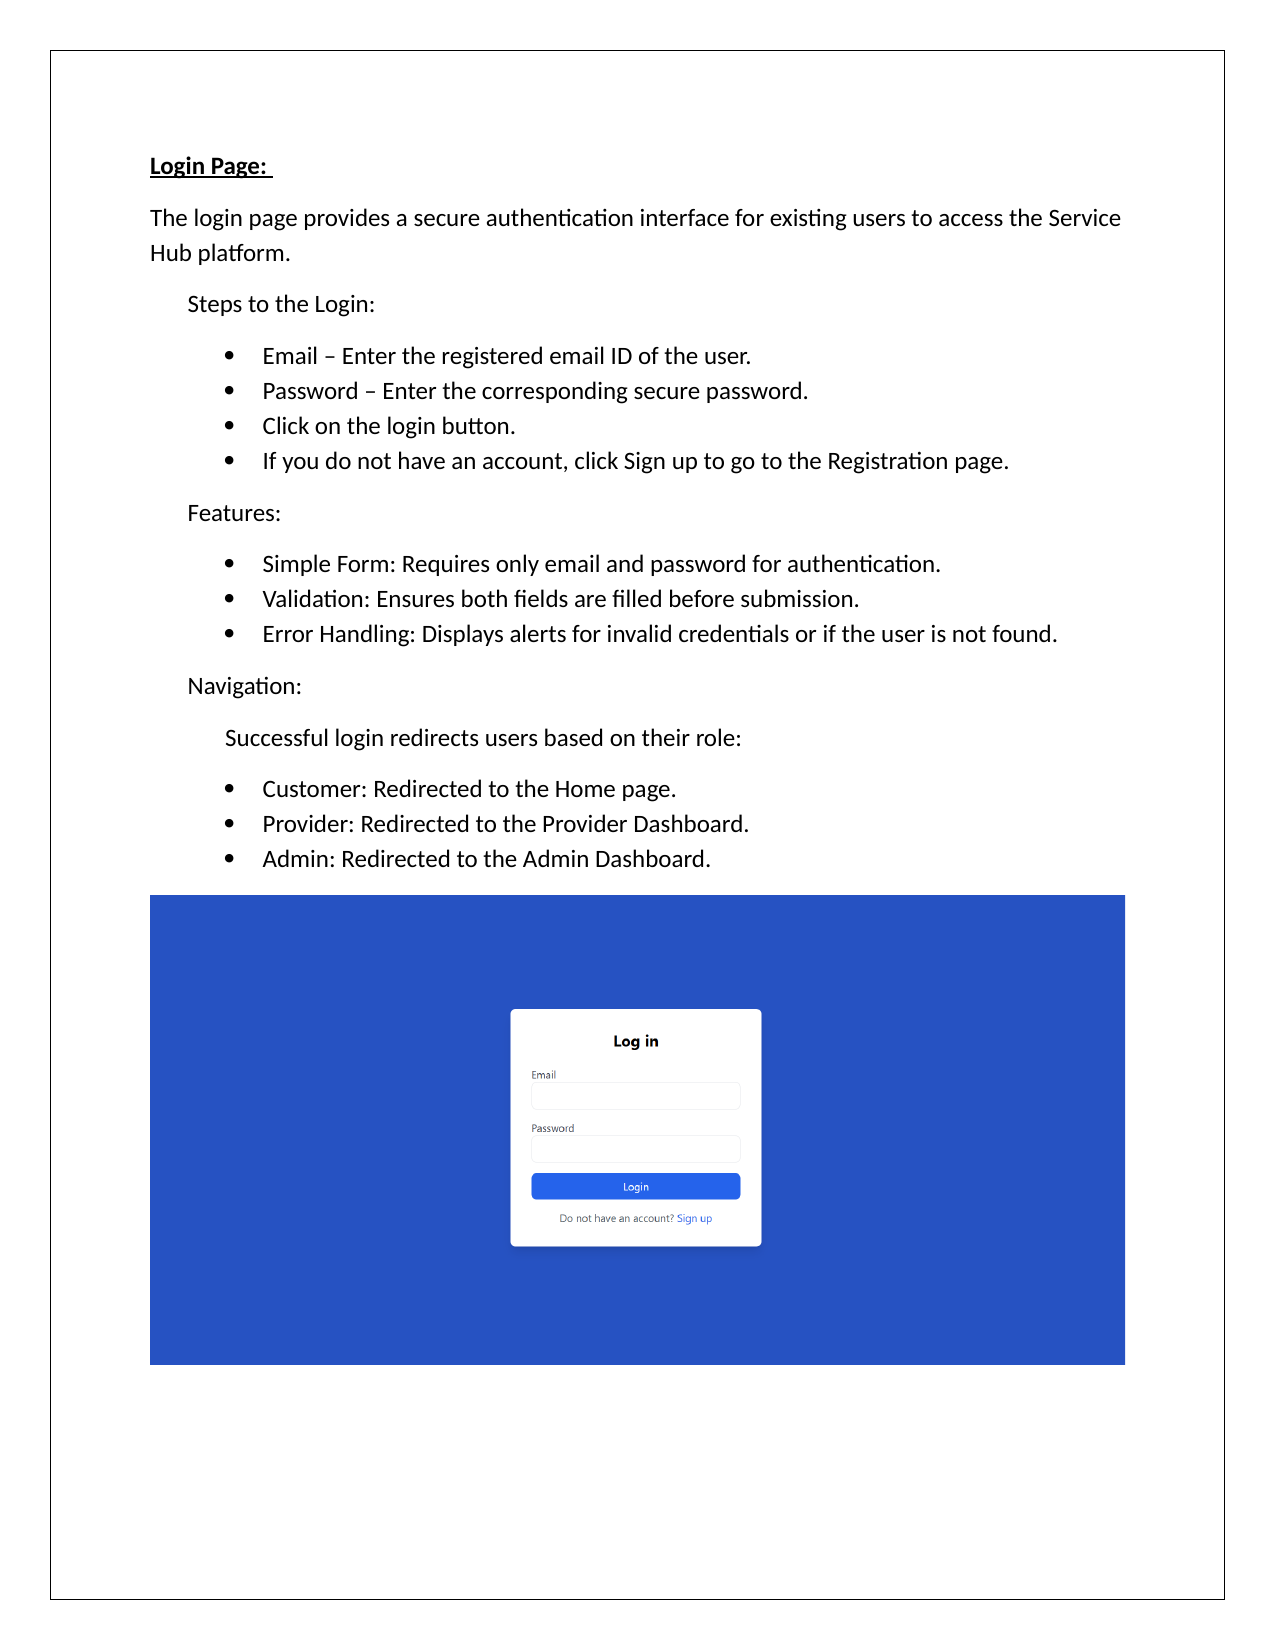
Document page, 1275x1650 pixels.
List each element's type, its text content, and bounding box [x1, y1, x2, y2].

text Steps to the Login: [187, 288, 1125, 319]
list Admin: Redirected to the Admin Dashboard. [225, 843, 1125, 874]
list Password – Enter the corresponding secure password. [225, 375, 1125, 406]
list Error Handling: Displays alerts for invalid credentials or if the user is not found. [225, 618, 1125, 649]
text Successful login redirects users based on their role: [187, 722, 1125, 752]
list Click on the login button. [225, 410, 1125, 441]
list Validation: Ensures both fields are filled before submission. [225, 583, 1125, 614]
text Navigation: [187, 670, 1125, 701]
list Email – Enter the registered email ID of the user. [225, 340, 1125, 371]
list Provider: Redirected to the Provider Dashboard. [225, 808, 1125, 839]
list Customer: Redirected to the Home page. [225, 773, 1125, 804]
picture [150, 895, 1125, 1365]
list If you do not have an account, click Sign up to go to the Registration page. [225, 445, 1125, 476]
text Login Page: [150, 150, 1125, 181]
text Features: [187, 497, 1125, 527]
list Simple Form: Requires only email and password for authentication. [225, 548, 1125, 579]
text The login page provides a secure authentication interface for existing users to access the Service Hub platform. [150, 202, 1125, 267]
